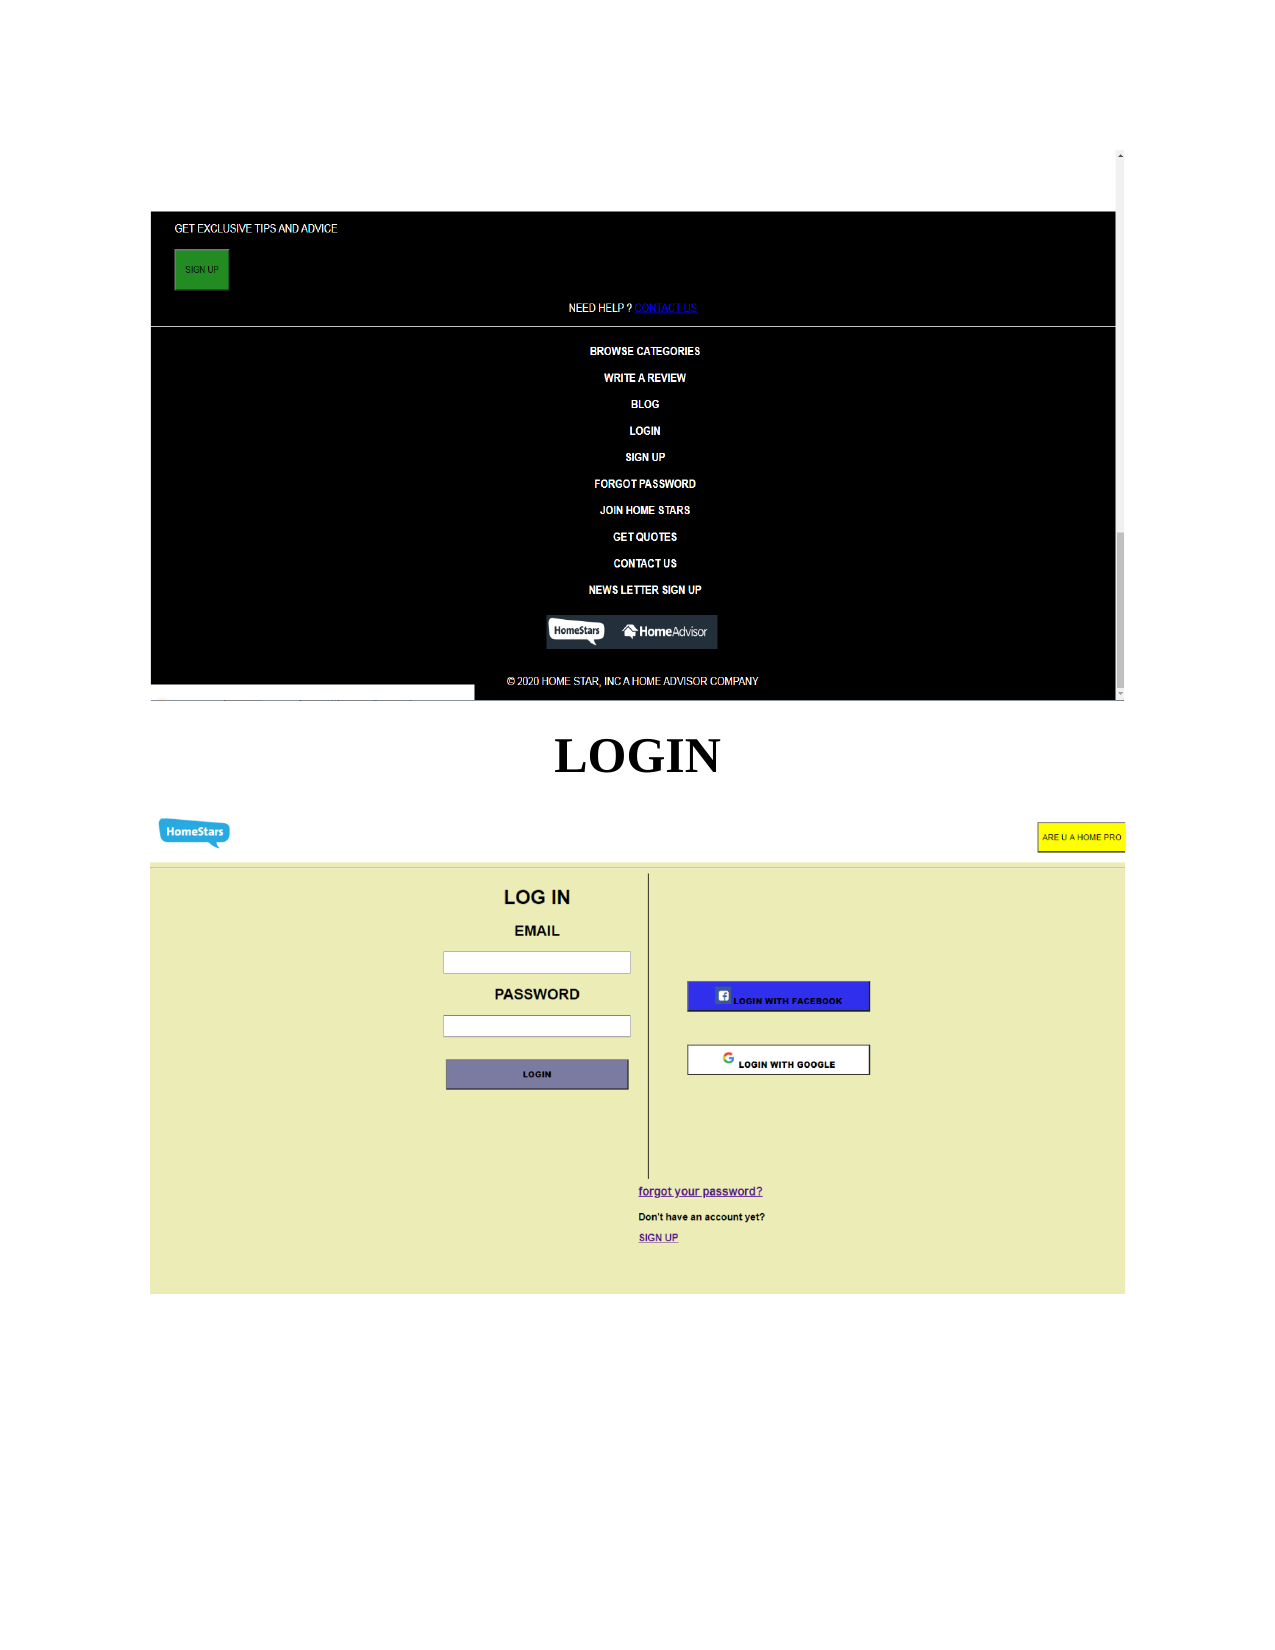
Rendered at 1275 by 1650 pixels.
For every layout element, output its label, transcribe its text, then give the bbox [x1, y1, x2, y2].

picture [150, 812, 1125, 1294]
picture [150, 150, 1125, 701]
text LOGIN [150, 726, 1125, 783]
